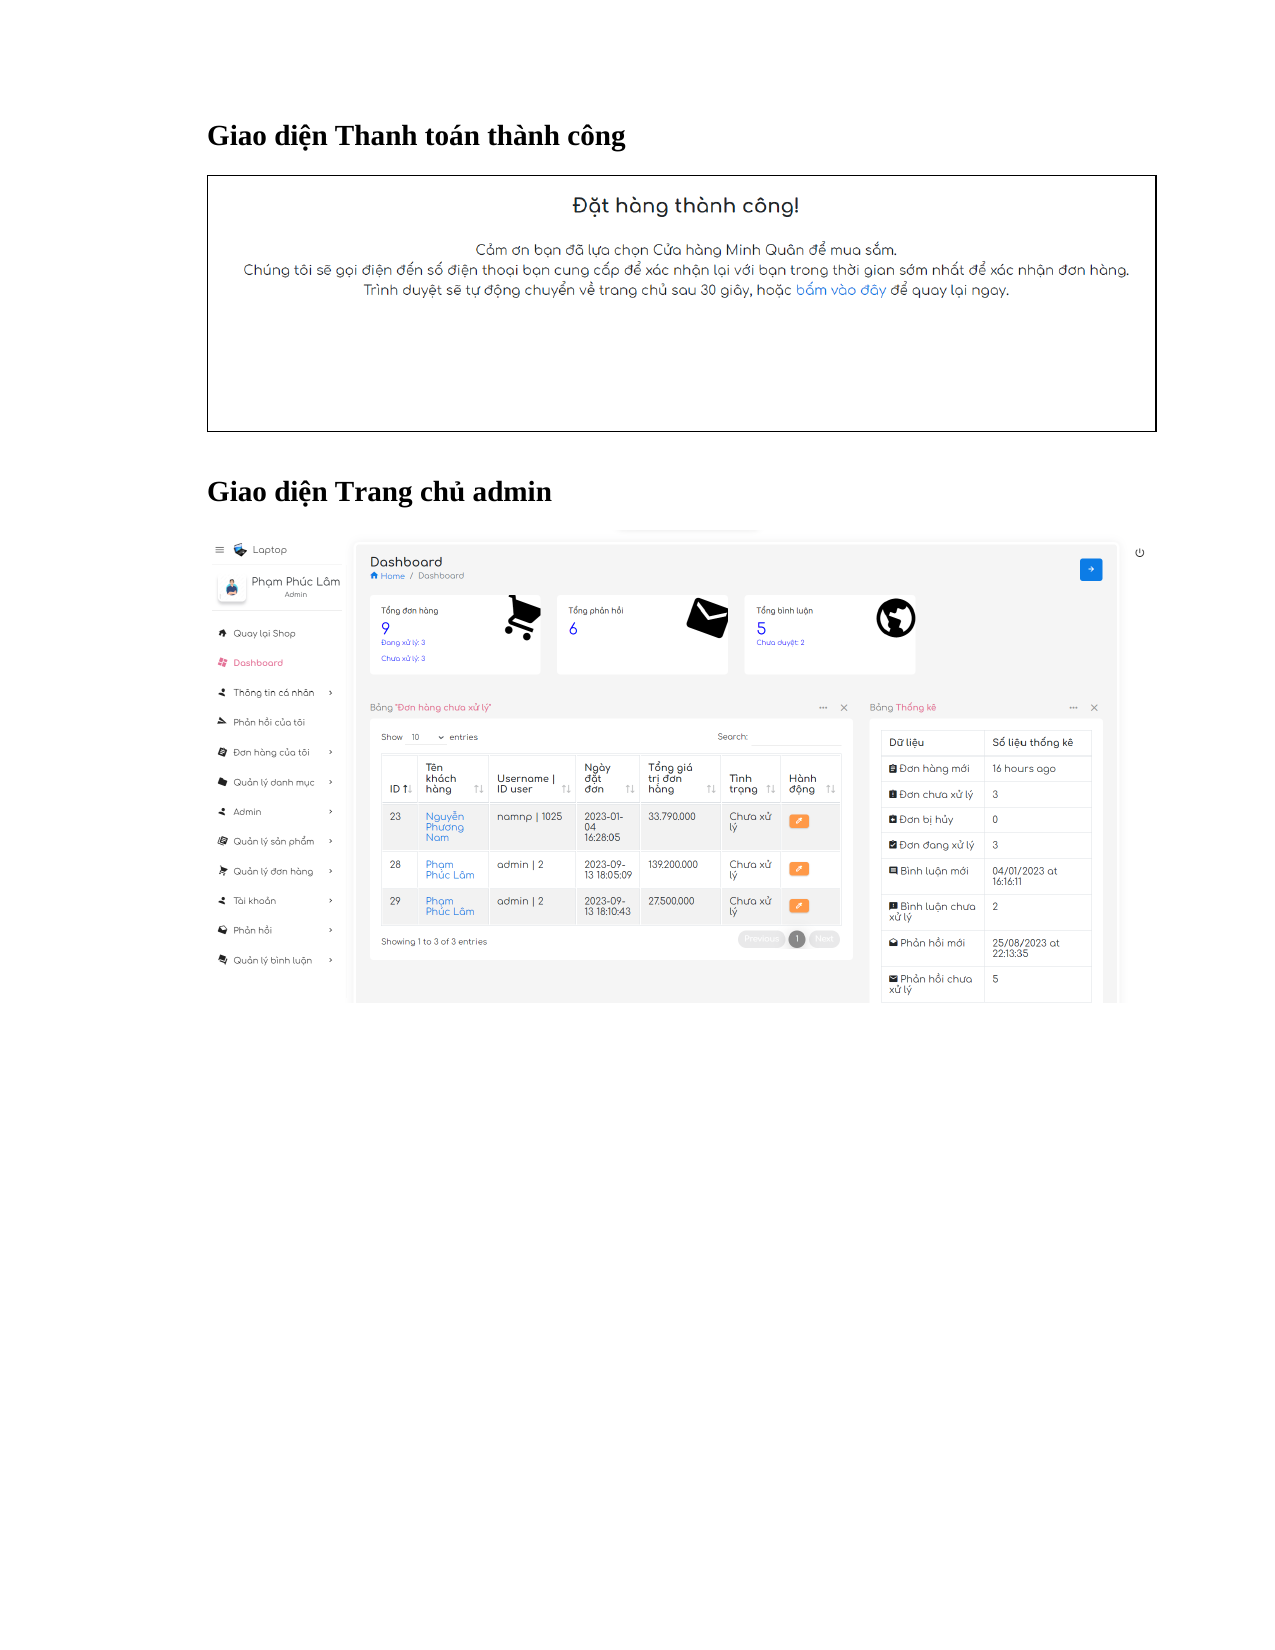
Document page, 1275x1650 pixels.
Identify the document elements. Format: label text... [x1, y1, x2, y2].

subtitle Giao diện Thanh toán thành công [207, 118, 1157, 152]
picture [208, 176, 1155, 324]
picture [206, 530, 1157, 1003]
subtitle Giao diện Trang chủ admin [207, 474, 1157, 508]
